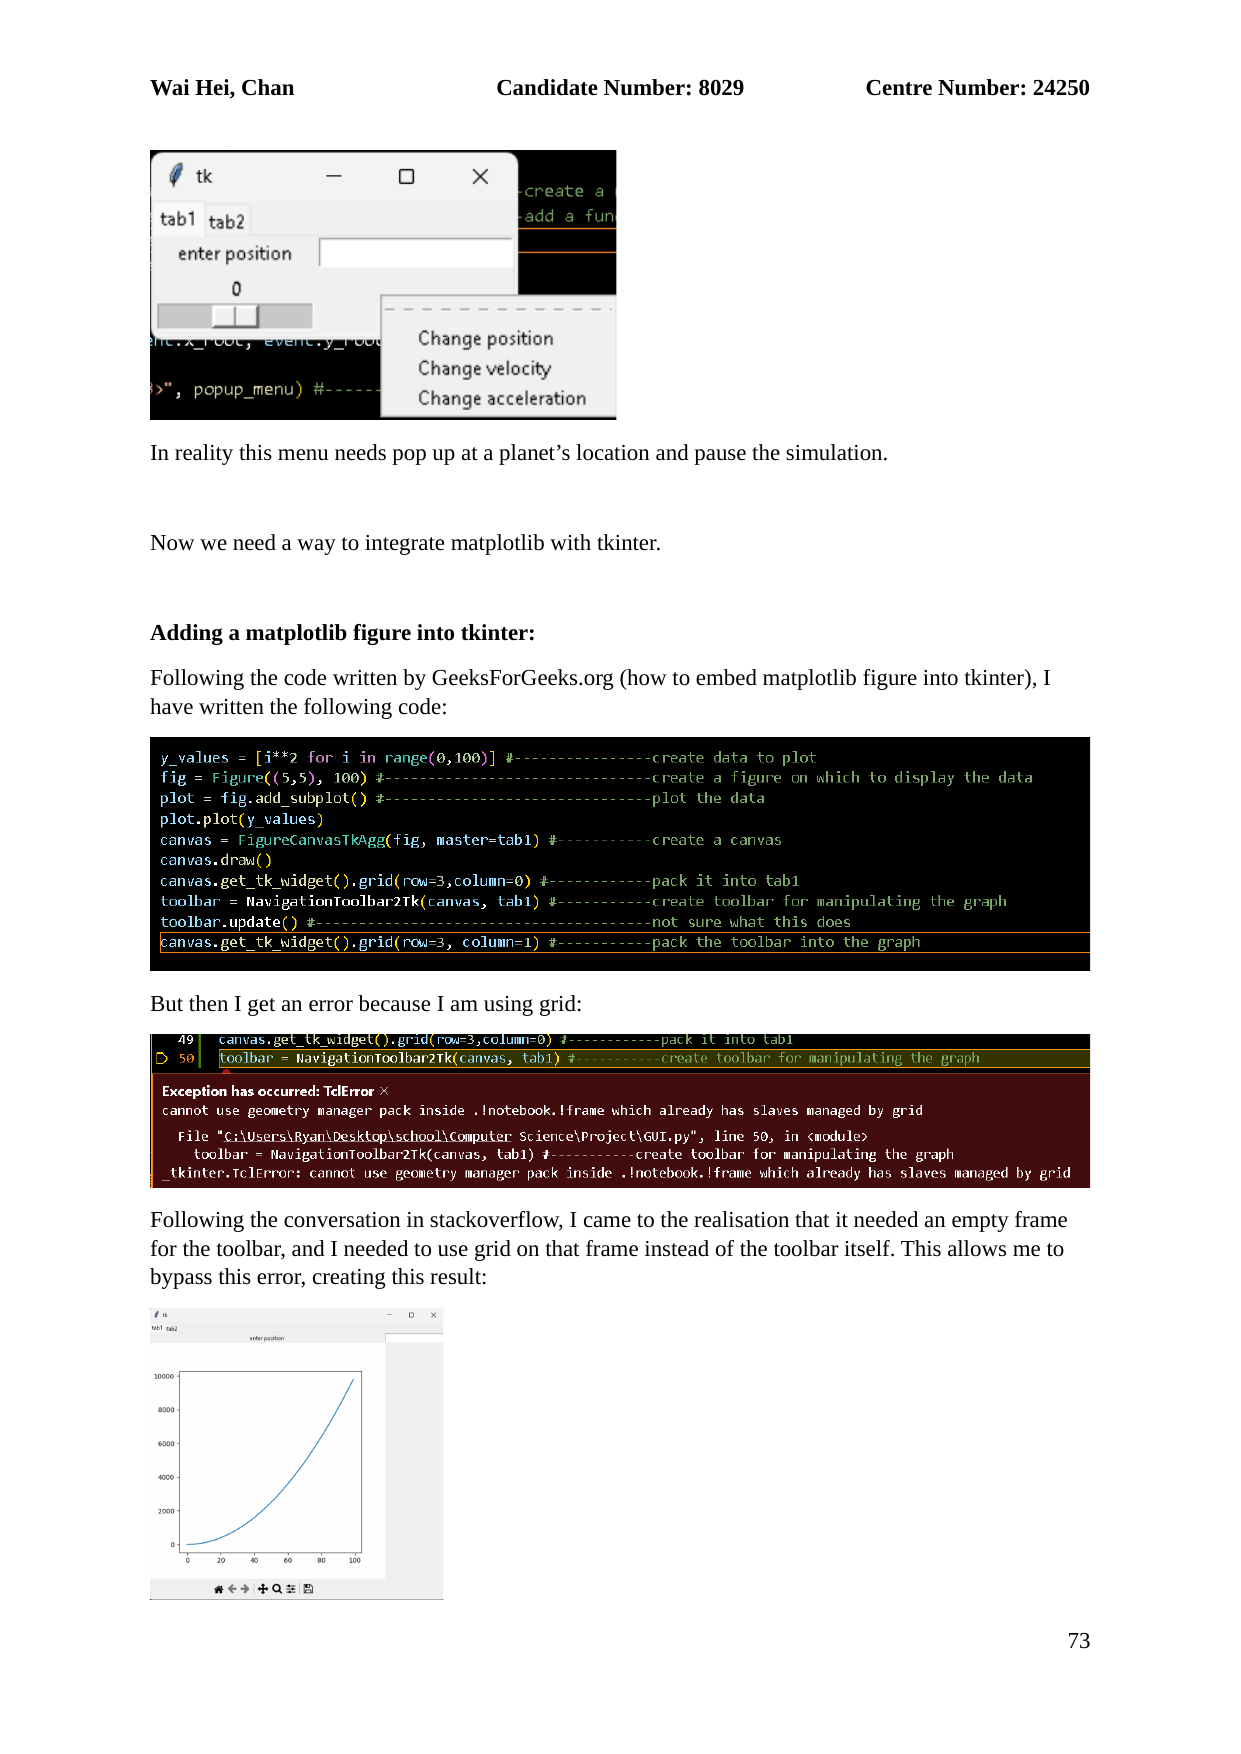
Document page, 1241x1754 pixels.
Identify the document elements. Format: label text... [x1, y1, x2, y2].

picture [150, 150, 617, 420]
picture [150, 737, 1091, 971]
text Following the code written by GeeksForGeeks.org (how to embed matplotlib figure into tkinter), I have written the following code: [150, 664, 1090, 719]
text In reality this menu needs pop up at a planet’s location and pause the simulation. [150, 439, 1090, 465]
picture [150, 1034, 1091, 1188]
text But then I get an error because I am using grid: [150, 990, 1090, 1016]
picture [150, 1308, 444, 1600]
text Adding a matplotlib figure into tkinter: [150, 619, 1090, 646]
text Following the conversation in stackoverflow, I came to the realisation that it needed an empty frame for the toolbar, and I needed to use grid on that frame instead of the toolbar itself. This allows me to bypass this error, creating this result: [150, 1206, 1090, 1289]
text Now we need a way to integrate matplotlib with tkinter. [150, 529, 1090, 555]
